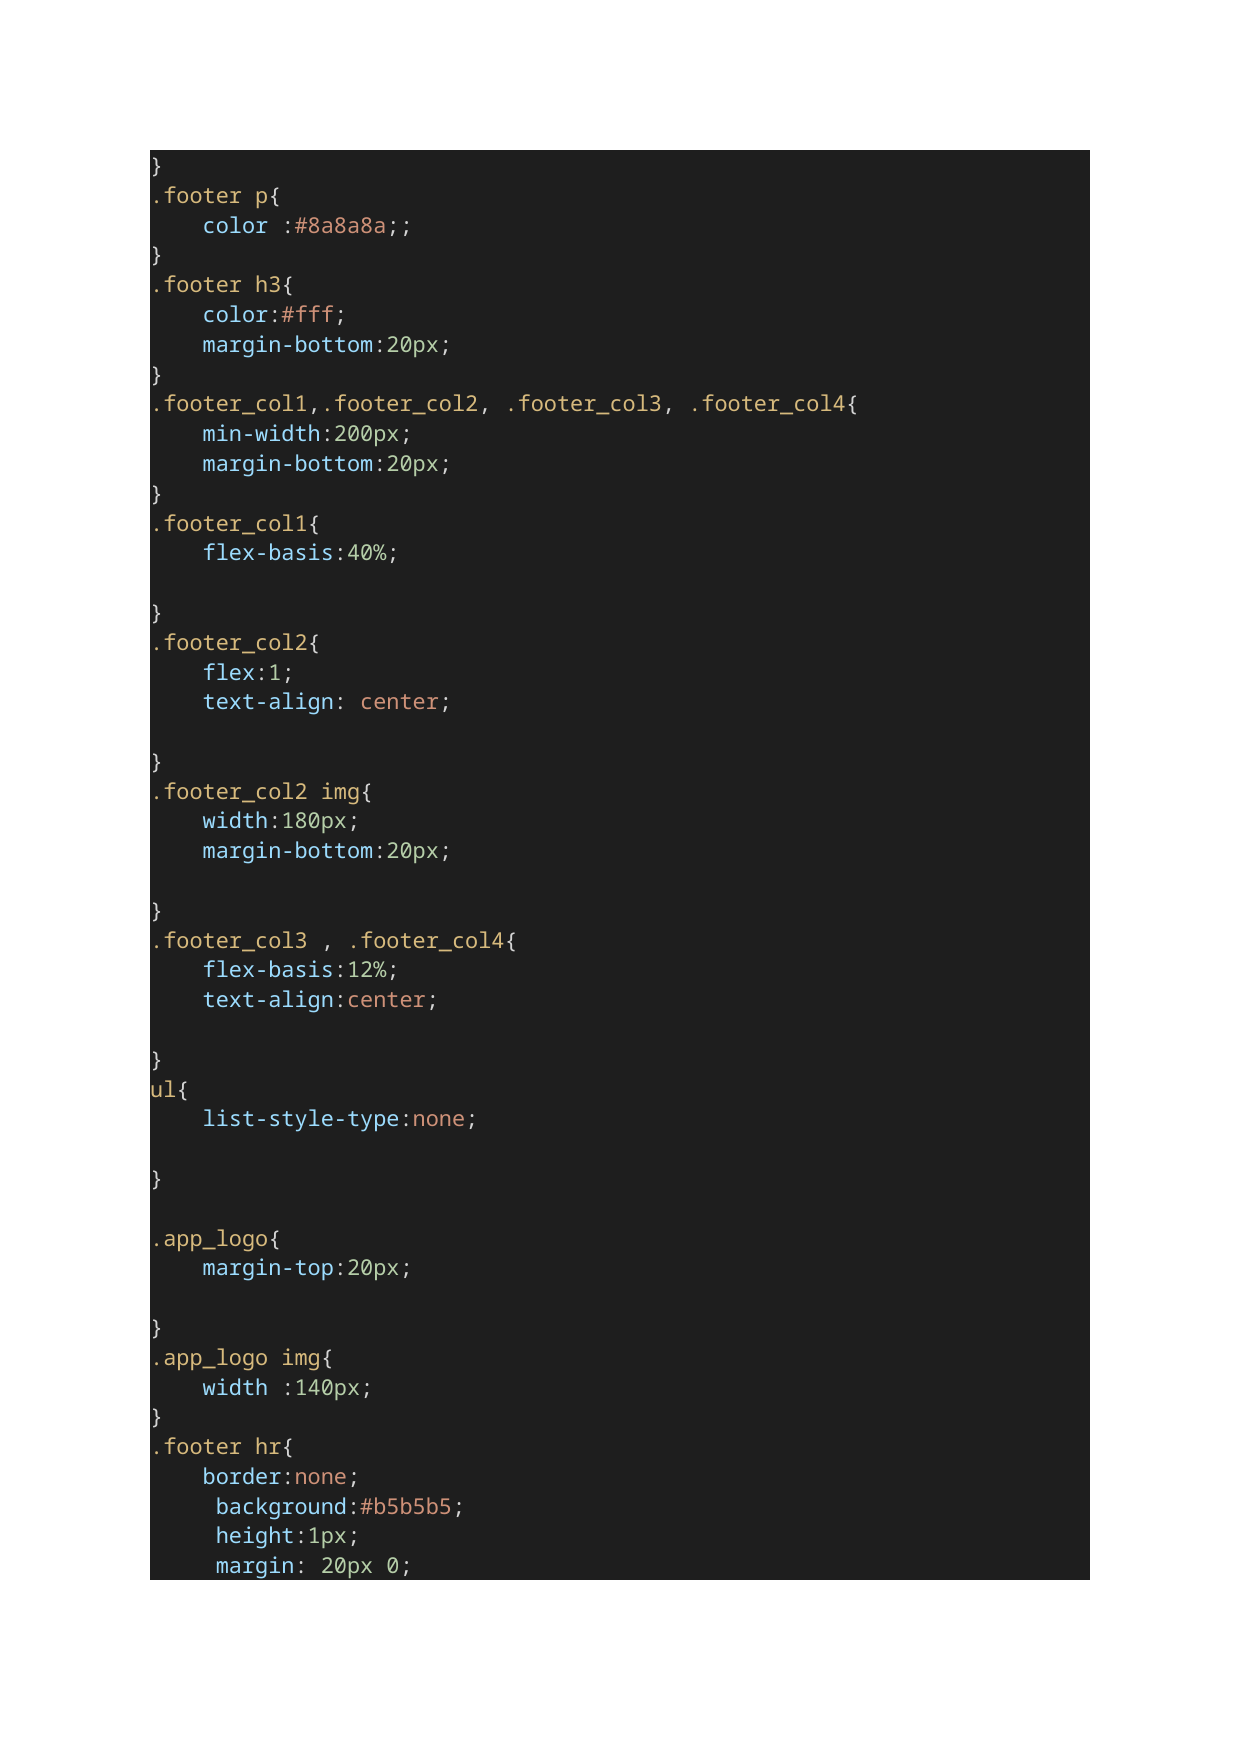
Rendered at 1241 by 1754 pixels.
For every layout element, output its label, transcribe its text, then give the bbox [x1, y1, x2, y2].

text .footer h3{ [150, 269, 1090, 299]
text color:#fff; [150, 299, 1090, 329]
text margin-top:20px; [150, 1252, 1090, 1282]
text .footer_col1,.footer_col2, .footer_col3, .footer_col4{ [150, 388, 1090, 418]
text } [150, 1044, 1090, 1073]
text flex:1; [150, 656, 1090, 686]
text } [150, 597, 1090, 627]
text width:180px; [150, 805, 1090, 835]
text .footer hr{ [150, 1431, 1090, 1461]
text .app_logo{ [150, 1222, 1090, 1252]
text margin-bottom:20px; [150, 835, 1090, 865]
text margin: 20px 0; [150, 1550, 1090, 1580]
text color :#8a8a8a;; [150, 209, 1090, 239]
text background:#b5b5b5; [150, 1491, 1090, 1520]
text } [150, 1401, 1090, 1431]
text } [150, 895, 1090, 924]
text text-align: center; [150, 686, 1090, 716]
text list-style-type:none; [150, 1103, 1090, 1133]
text text-align:center; [150, 984, 1090, 1014]
text } [150, 150, 1090, 180]
text .footer_col2 img{ [150, 776, 1090, 805]
text margin-bottom:20px; [150, 448, 1090, 478]
text flex-basis:12%; [150, 954, 1090, 984]
text } [150, 478, 1090, 507]
text margin-bottom:20px; [150, 329, 1090, 358]
text } [150, 239, 1090, 269]
text width :140px; [150, 1371, 1090, 1401]
text .footer p{ [150, 180, 1090, 209]
text } [150, 746, 1090, 776]
text } [150, 358, 1090, 388]
text .footer_col2{ [150, 627, 1090, 656]
text ul{ [150, 1073, 1090, 1103]
text .footer_col1{ [150, 507, 1090, 537]
text .app_logo img{ [150, 1342, 1090, 1371]
text } [150, 1163, 1090, 1193]
text flex-basis:40%; [150, 537, 1090, 567]
text border:none; [150, 1461, 1090, 1491]
text .footer_col3 , .footer_col4{ [150, 924, 1090, 954]
text } [150, 1312, 1090, 1342]
text height:1px; [150, 1520, 1090, 1550]
text min-width:200px; [150, 418, 1090, 448]
